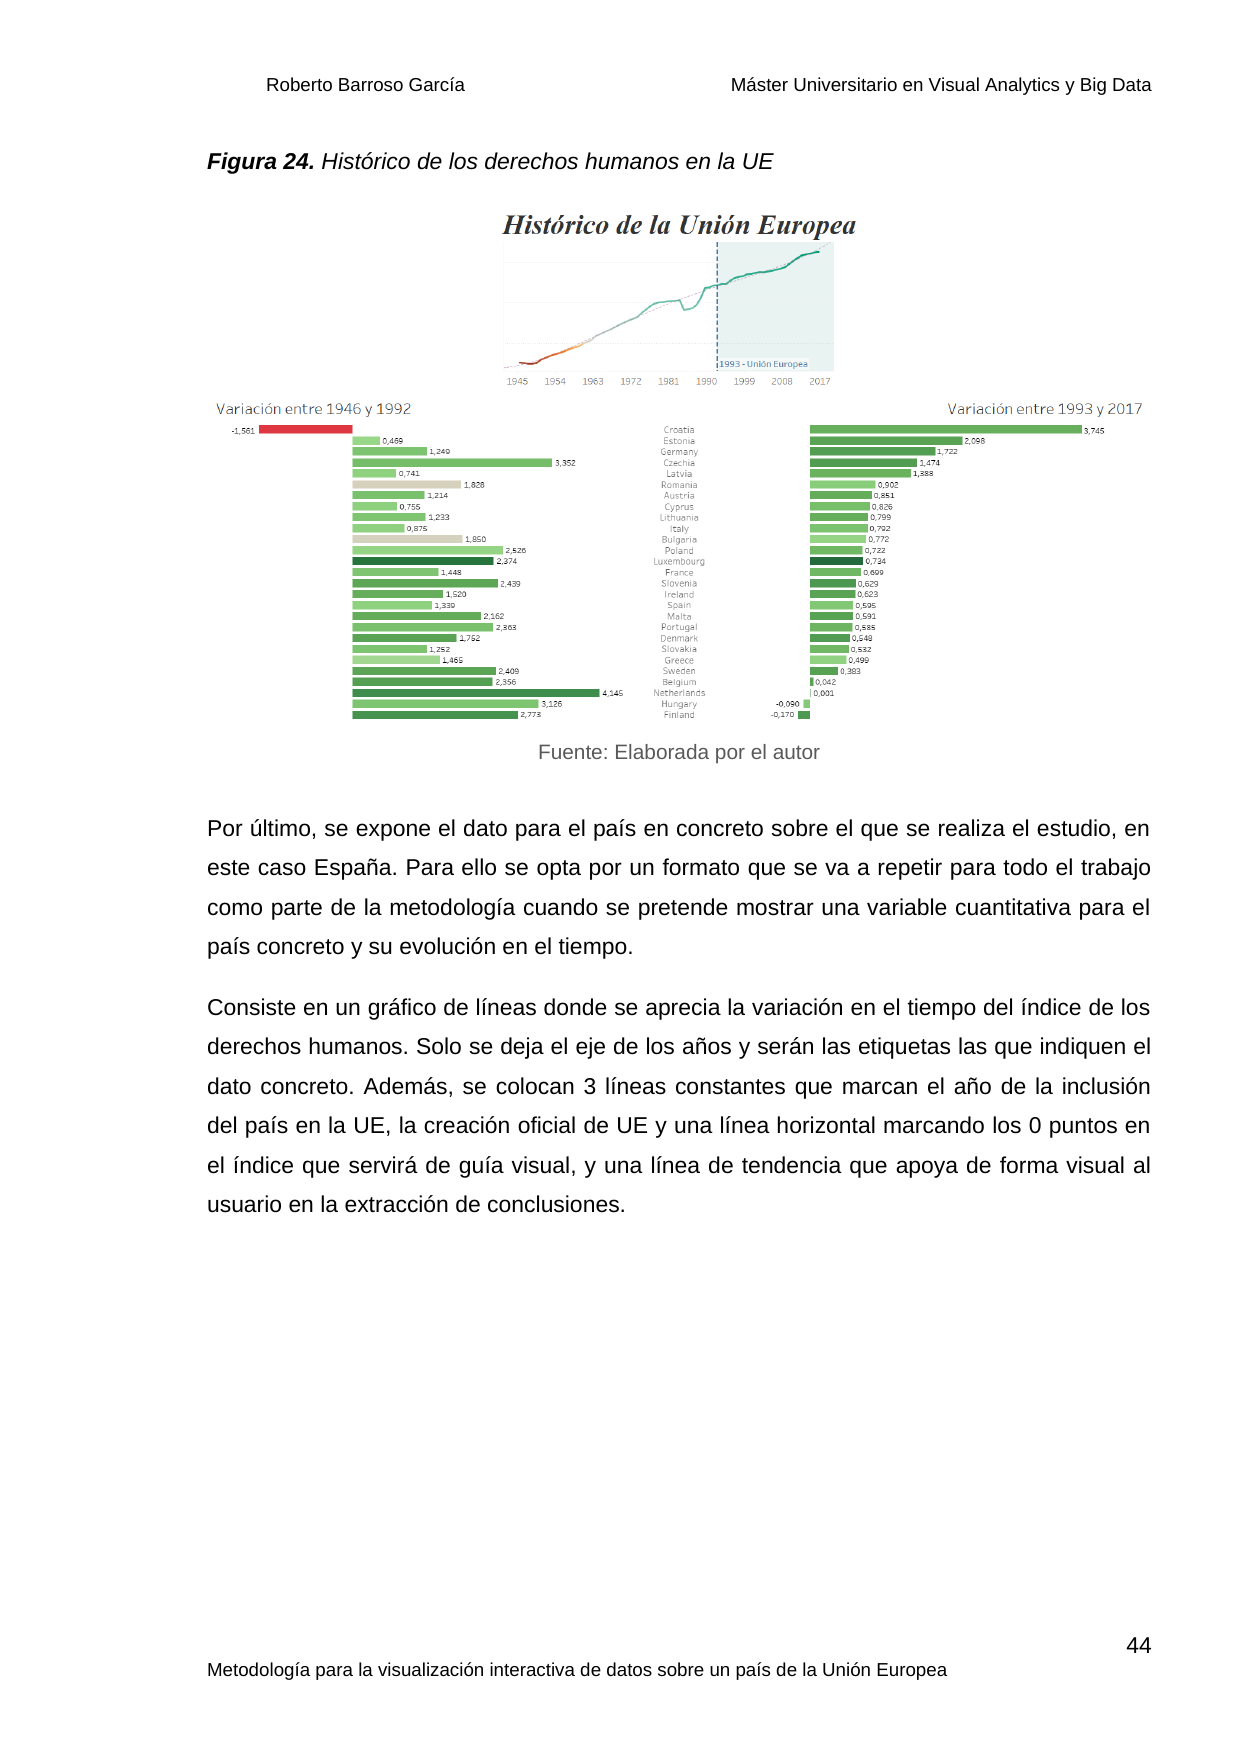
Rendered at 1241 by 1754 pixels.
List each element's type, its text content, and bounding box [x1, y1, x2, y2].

text Consiste en un gráfico de líneas donde se aprecia la variación en el tiempo del índice de los derechos humanos. Solo se deja el eje de los años y serán las etiquetas las que indiquen el dato concreto. Además, se colocan 3 líneas constantes que marcan el año de la inclusión del país en la UE, la creación oficial de UE y una línea horizontal marcando los 0 puntos en el índice que servirá de guía visual, y una línea de tendencia que apoya de forma visual al usuario en la extracción de conclusiones. [207, 994, 1152, 1217]
picture [206, 195, 1152, 727]
text Figura 24. Histórico de los derechos humanos en la UE [207, 148, 1152, 174]
text Fuente: Elaborada por el autor [207, 739, 1152, 763]
text Por último, se expone el dato para el país en concreto sobre el que se realiza el estudio, en este caso España. Para ello se opta por un formato que se va a repetir para todo el trabajo como parte de la metodología cuando se pretende mostrar una variable cuantitativa para el país concreto y su evolución en el tiempo. [207, 815, 1152, 960]
